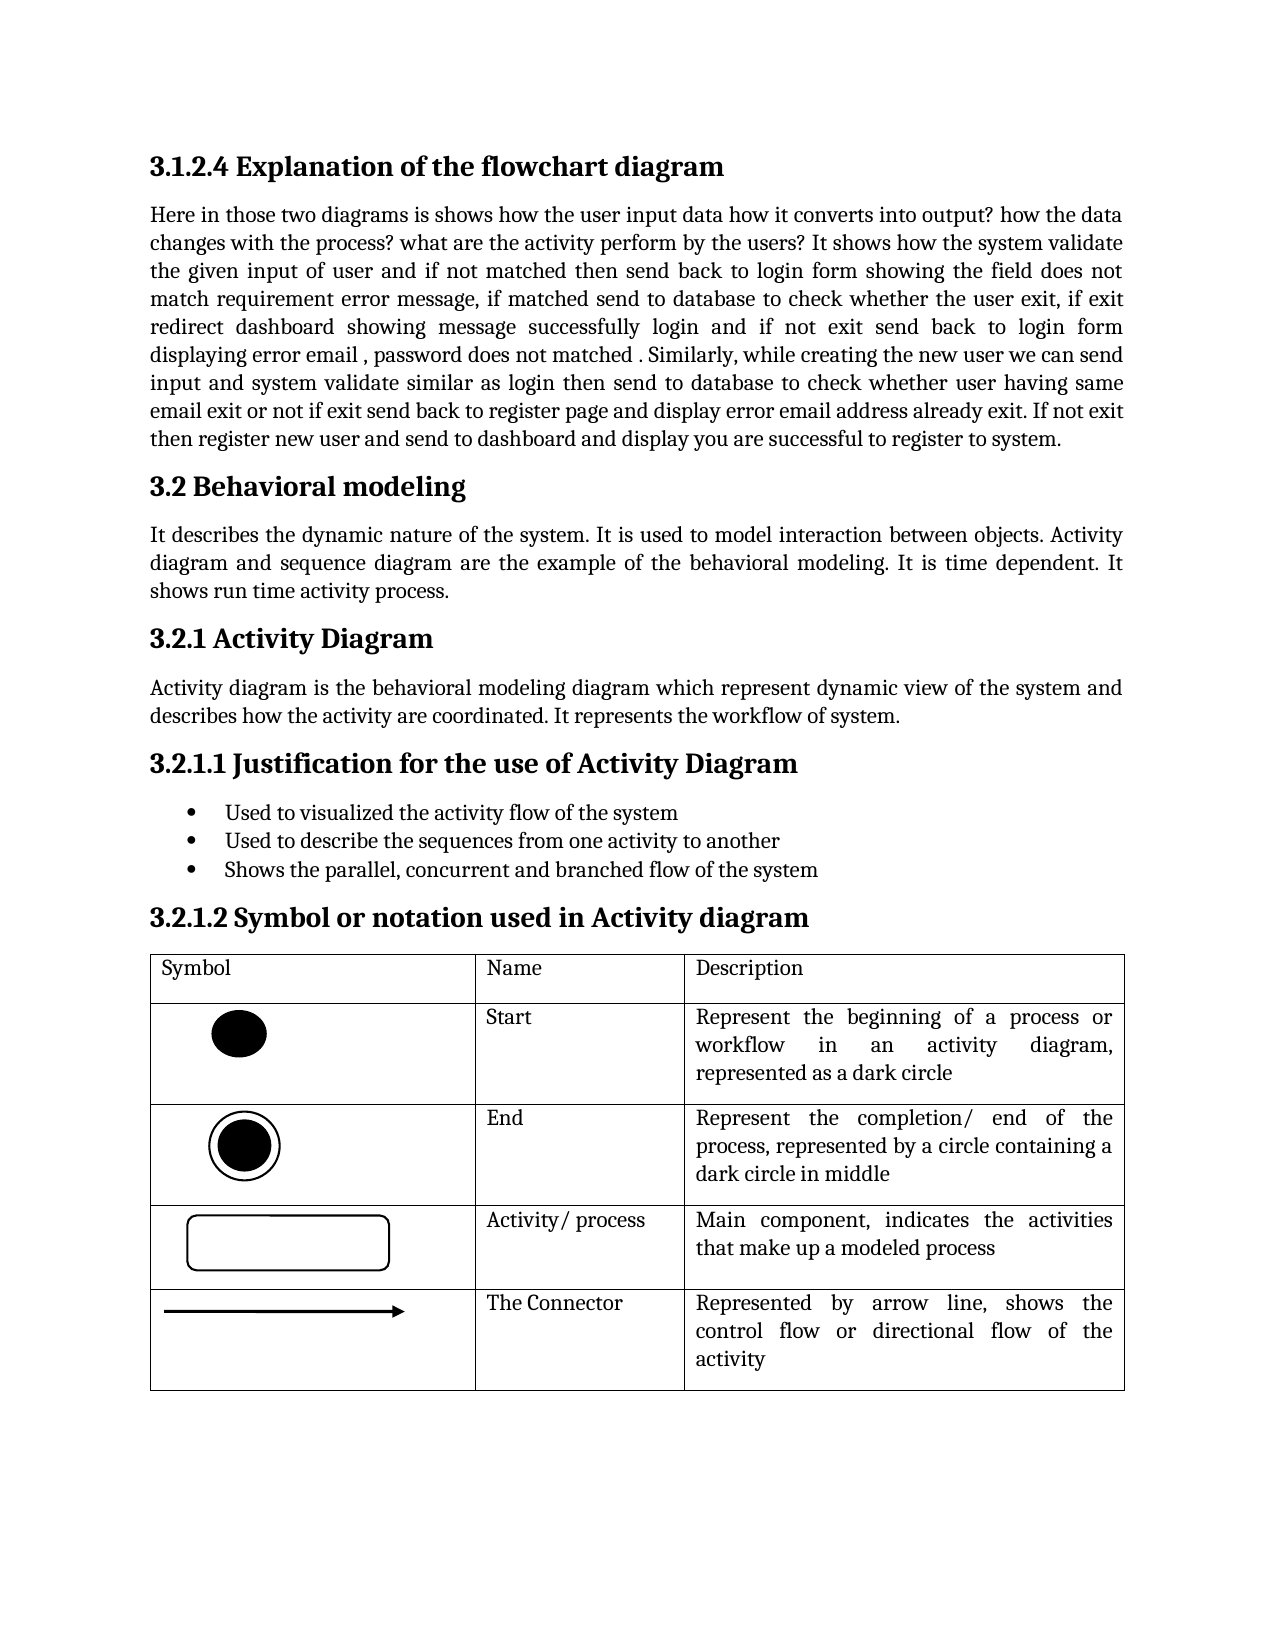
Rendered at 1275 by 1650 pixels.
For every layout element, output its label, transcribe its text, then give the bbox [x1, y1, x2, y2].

text It describes the dynamic nature of the system. It is used to model interaction between objects. Activity diagram and sequence diagram are the example of the behavioral modeling. It is time dependent. It shows run time activity process. [150, 522, 1125, 604]
table_cell [151, 1004, 475, 1104]
table_cell Activity/ process [476, 1206, 684, 1289]
table_cell [151, 1105, 475, 1205]
text Here in those two diagrams is shows how the user input data how it converts into output? how the data changes with the process? what are the activity perform by the users? It shows how the system validate the given input of user and if not matched then send back to login form showing the field does not match requirement error message, if matched send to database to check whether the user exit, if exit redirect dashboard showing message successfully login and if not exit send back to login form displaying error email , password does not matched . Similarly, while creating the new user we can send input and system validate similar as login then send to database to check whether user having same email exit or not if exit send back to register page and display error email address already exit. If not exit then register new user and send to dashboard and display you are successful to register to system. [150, 202, 1125, 452]
list Shows the parallel, concurrent and branched flow of the system [187, 856, 1125, 883]
subtitle 3.2.1 Activity Diagram [150, 623, 1125, 656]
table_header Symbol [151, 955, 475, 1002]
text Activity diagram is the behavioral modeling diagram which represent dynamic view of the system and describes how the activity are coordinated. It represents the workflow of system. [150, 675, 1125, 729]
table_cell [151, 1206, 475, 1289]
table_cell Represent the completion/ end of the process, represented by a circle containing a dark circle in middle [685, 1105, 1124, 1205]
table_cell Start [476, 1004, 684, 1104]
table_cell Represent the beginning of a process or workflow in an activity diagram, represented as a dark circle [685, 1004, 1124, 1104]
table_cell The Connector [476, 1290, 684, 1390]
table_header Description [685, 955, 1124, 1002]
subtitle 3.2.1.2 Symbol or notation used in Activity diagram [150, 902, 1125, 935]
table_header Name [476, 955, 684, 1002]
subtitle 3.2 Behavioral modeling [150, 470, 1125, 504]
table_cell [151, 1290, 475, 1390]
subtitle 3.2.1.1 Justification for the use of Activity Diagram [150, 747, 1125, 781]
table_cell Represented by arrow line, shows the control flow or directional flow of the activity [685, 1290, 1124, 1390]
table_cell End [476, 1105, 684, 1205]
list Used to visualized the activity flow of the system [187, 799, 1125, 826]
subtitle 3.1.2.4 Explanation of the flowchart diagram [150, 150, 1125, 183]
table_cell Main component, indicates the activities that make up a modeled process [685, 1206, 1124, 1289]
list Used to describe the sequences from one activity to another [187, 828, 1125, 854]
